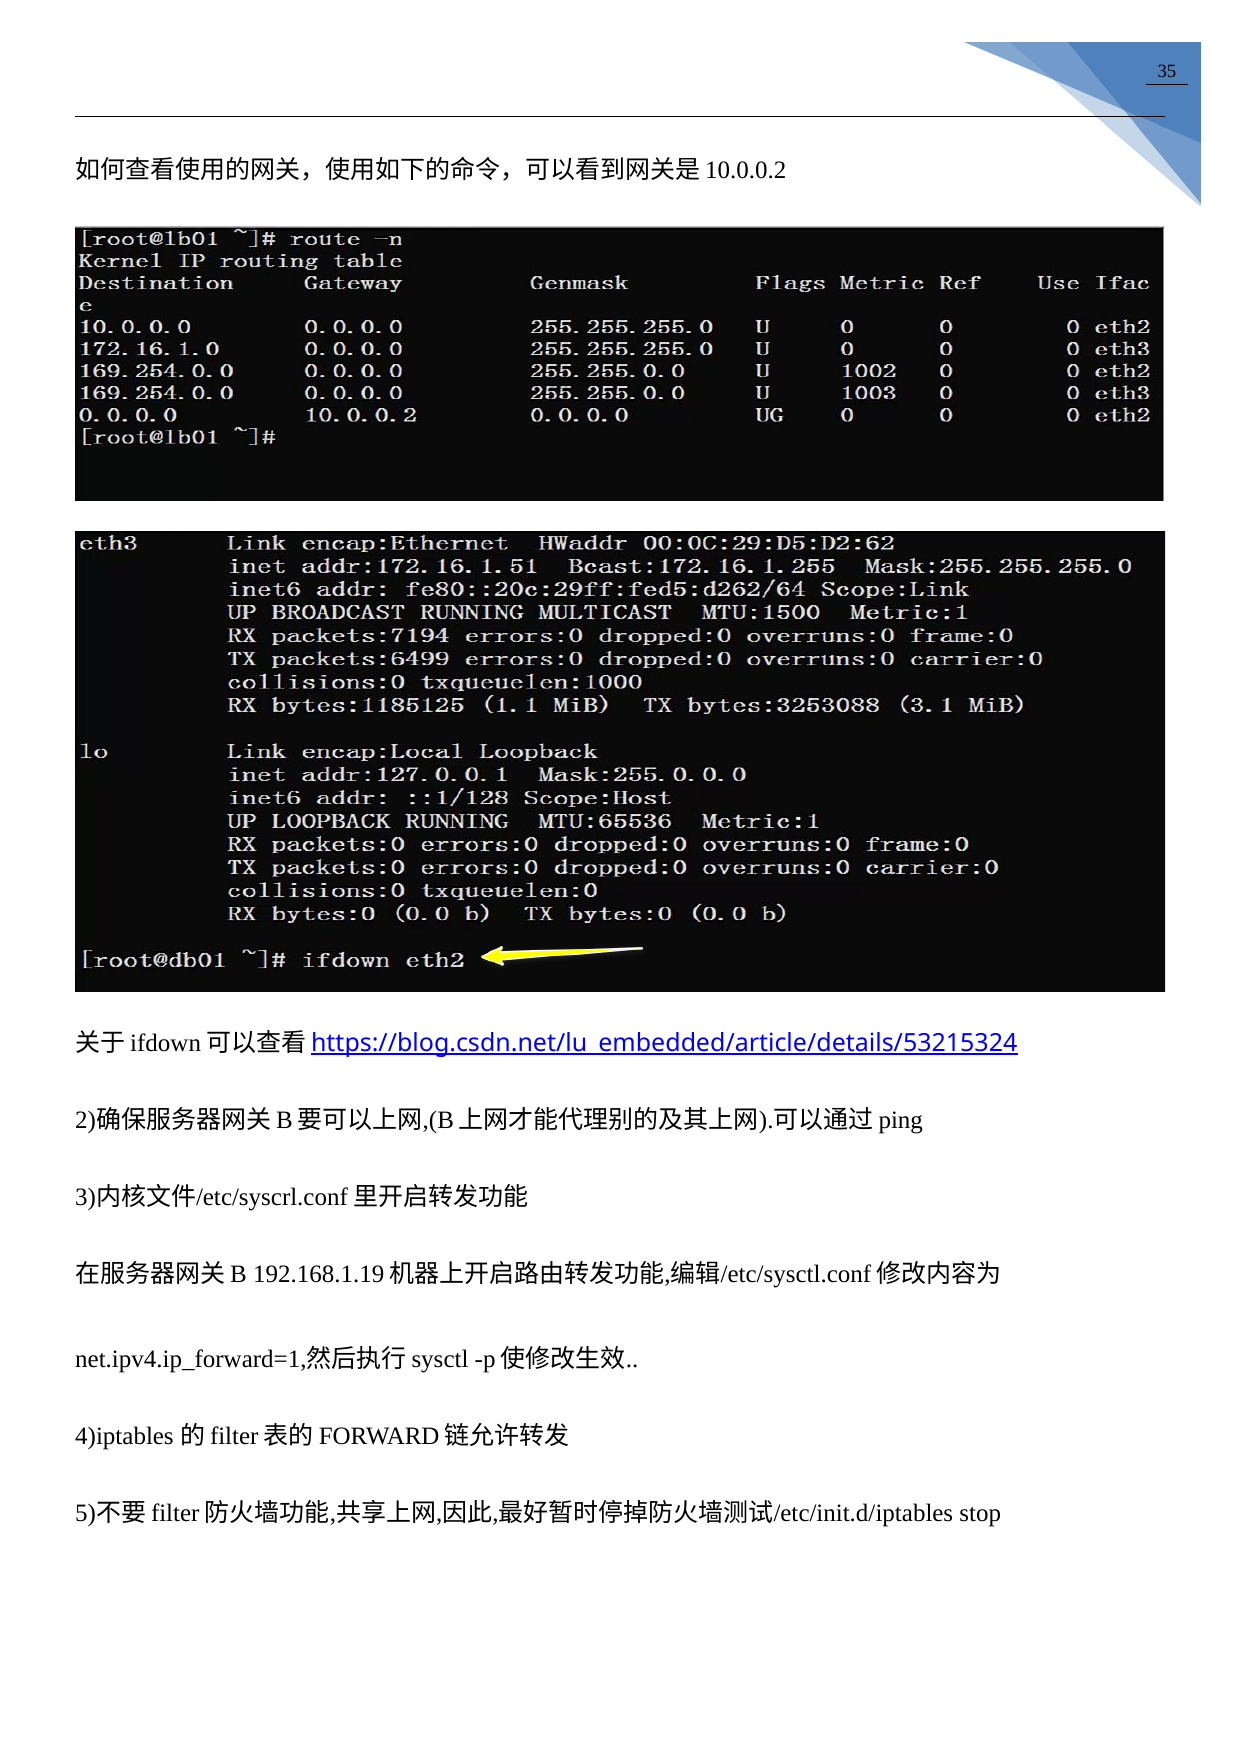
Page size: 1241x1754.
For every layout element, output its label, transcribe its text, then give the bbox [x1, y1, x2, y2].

list 如何查看使用的网关，使用如下的命令，可以看到网关是10.0.0.2 [75, 134, 1165, 202]
picture [963, 42, 1201, 206]
text 5)不要filter防火墙功能,共享上网,因此,最好暂时停掉防火墙测试/etc/init.d/iptables stop [75, 1476, 1165, 1544]
picture [75, 531, 1166, 992]
text 4)iptables 的filter表的FORWARD链允许转发 [75, 1399, 1165, 1467]
text 2)确保服务器网关B要可以上网,(B上网才能代理别的及其上网).可以通过ping [75, 1083, 1165, 1151]
list 关于ifdown可以查看https://blog.csdn.net/lu_embedded/article/details/53215324 [75, 1006, 1165, 1074]
picture [75, 226, 1165, 501]
text 在服务器网关B 192.168.1.19机器上开启路由转发功能,编辑/etc/sysctl.conf修改内容为net.ipv4.ip_forward=1,然后执行sysctl -p使修改生效.. [75, 1237, 1165, 1390]
text 3)内核文件/etc/syscrl.conf里开启转发功能 [75, 1160, 1165, 1228]
